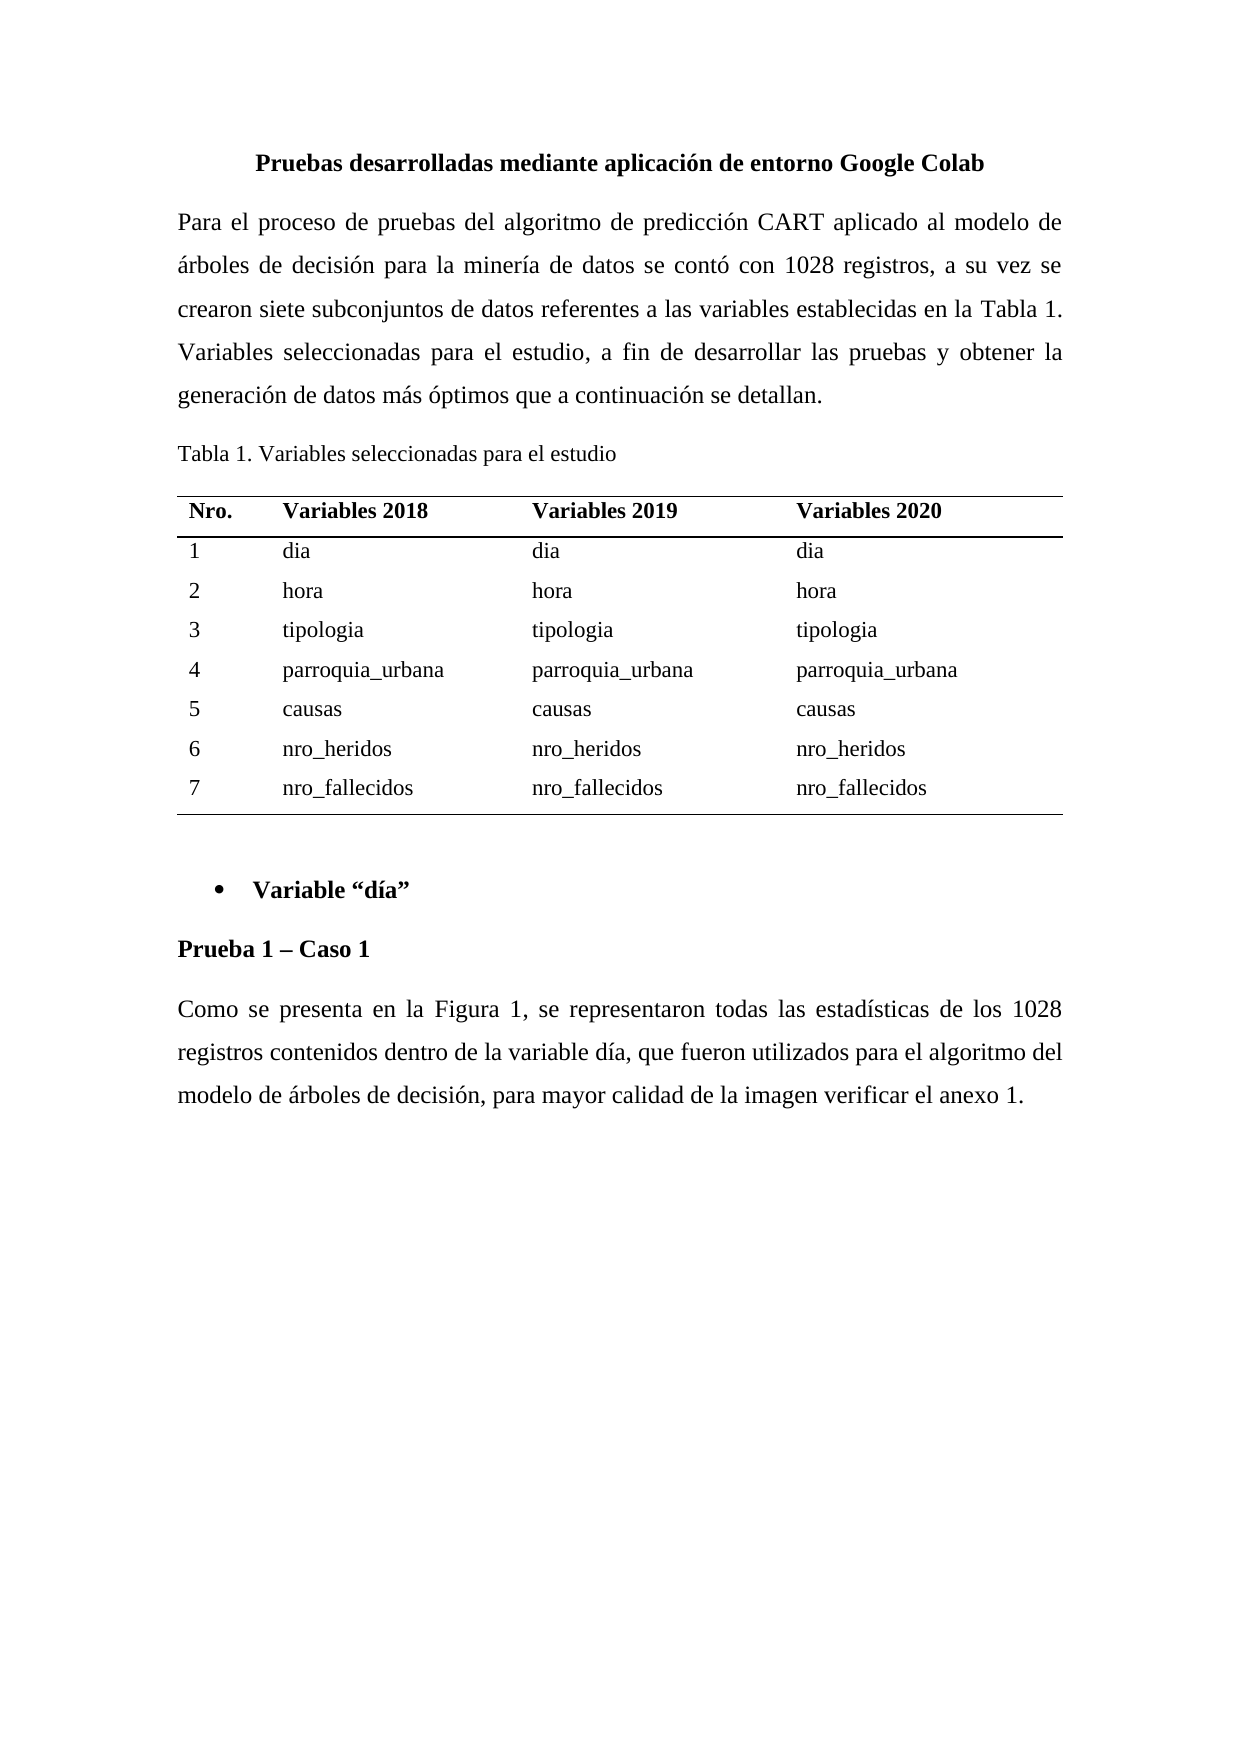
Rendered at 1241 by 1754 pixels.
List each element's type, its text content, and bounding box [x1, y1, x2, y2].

table_cell nro_fallecidos [785, 774, 1063, 814]
table_header Variables 2018 [271, 497, 521, 536]
text Tabla 1. Variables seleccionadas para el estudio [177, 440, 1063, 466]
table_cell 5 [177, 695, 271, 735]
table_cell nro_heridos [785, 735, 1063, 774]
table_cell hora [521, 577, 785, 616]
table_cell tipologia [271, 616, 521, 656]
table_cell 1 [177, 538, 271, 577]
table_cell hora [785, 577, 1063, 616]
table_cell dia [521, 538, 785, 577]
table_cell parroquia_urbana [271, 656, 521, 695]
table_cell causas [271, 695, 521, 735]
table_cell tipologia [785, 616, 1063, 656]
table_cell dia [785, 538, 1063, 577]
list Variable “día” [215, 875, 1063, 903]
table_cell nro_heridos [521, 735, 785, 774]
table_cell nro_fallecidos [521, 774, 785, 814]
text Prueba 1 – Caso 1 [177, 934, 1063, 963]
table_cell parroquia_urbana [785, 656, 1063, 695]
table_cell causas [785, 695, 1063, 735]
table_header Variables 2019 [521, 497, 785, 536]
text Como se presenta en la Figura 1, se representaron todas las estadísticas de los 1028 registros contenidos dentro de la variable día, que fueron utilizados para el algoritmo del modelo de árboles de decisión, para mayor calidad de la imagen verificar el anexo 1. [177, 994, 1063, 1109]
table_cell nro_heridos [271, 735, 521, 774]
table_cell causas [521, 695, 785, 735]
table_cell 4 [177, 656, 271, 695]
table_header Nro. [177, 497, 271, 536]
text Pruebas desarrolladas mediante aplicación de entorno Google Colab [177, 148, 1063, 176]
table_cell 2 [177, 577, 271, 616]
table_cell 7 [177, 774, 271, 814]
table_cell 6 [177, 735, 271, 774]
table_cell dia [271, 538, 521, 577]
table_header Variables 2020 [785, 497, 1063, 536]
table_cell hora [271, 577, 521, 616]
text Para el proceso de pruebas del algoritmo de predicción CART aplicado al modelo de árboles de decisión para la minería de datos se contó con 1028 registros, a su vez se crearon siete subconjuntos de datos referentes a las variables establecidas en la Tabla 1. Variables seleccionadas para el estudio, a fin de desarrollar las pruebas y obtener la generación de datos más óptimos que a continuación se detallan. [177, 207, 1063, 409]
table_cell parroquia_urbana [521, 656, 785, 695]
table_cell 3 [177, 616, 271, 656]
table_cell tipologia [521, 616, 785, 656]
table_cell nro_fallecidos [271, 774, 521, 814]
